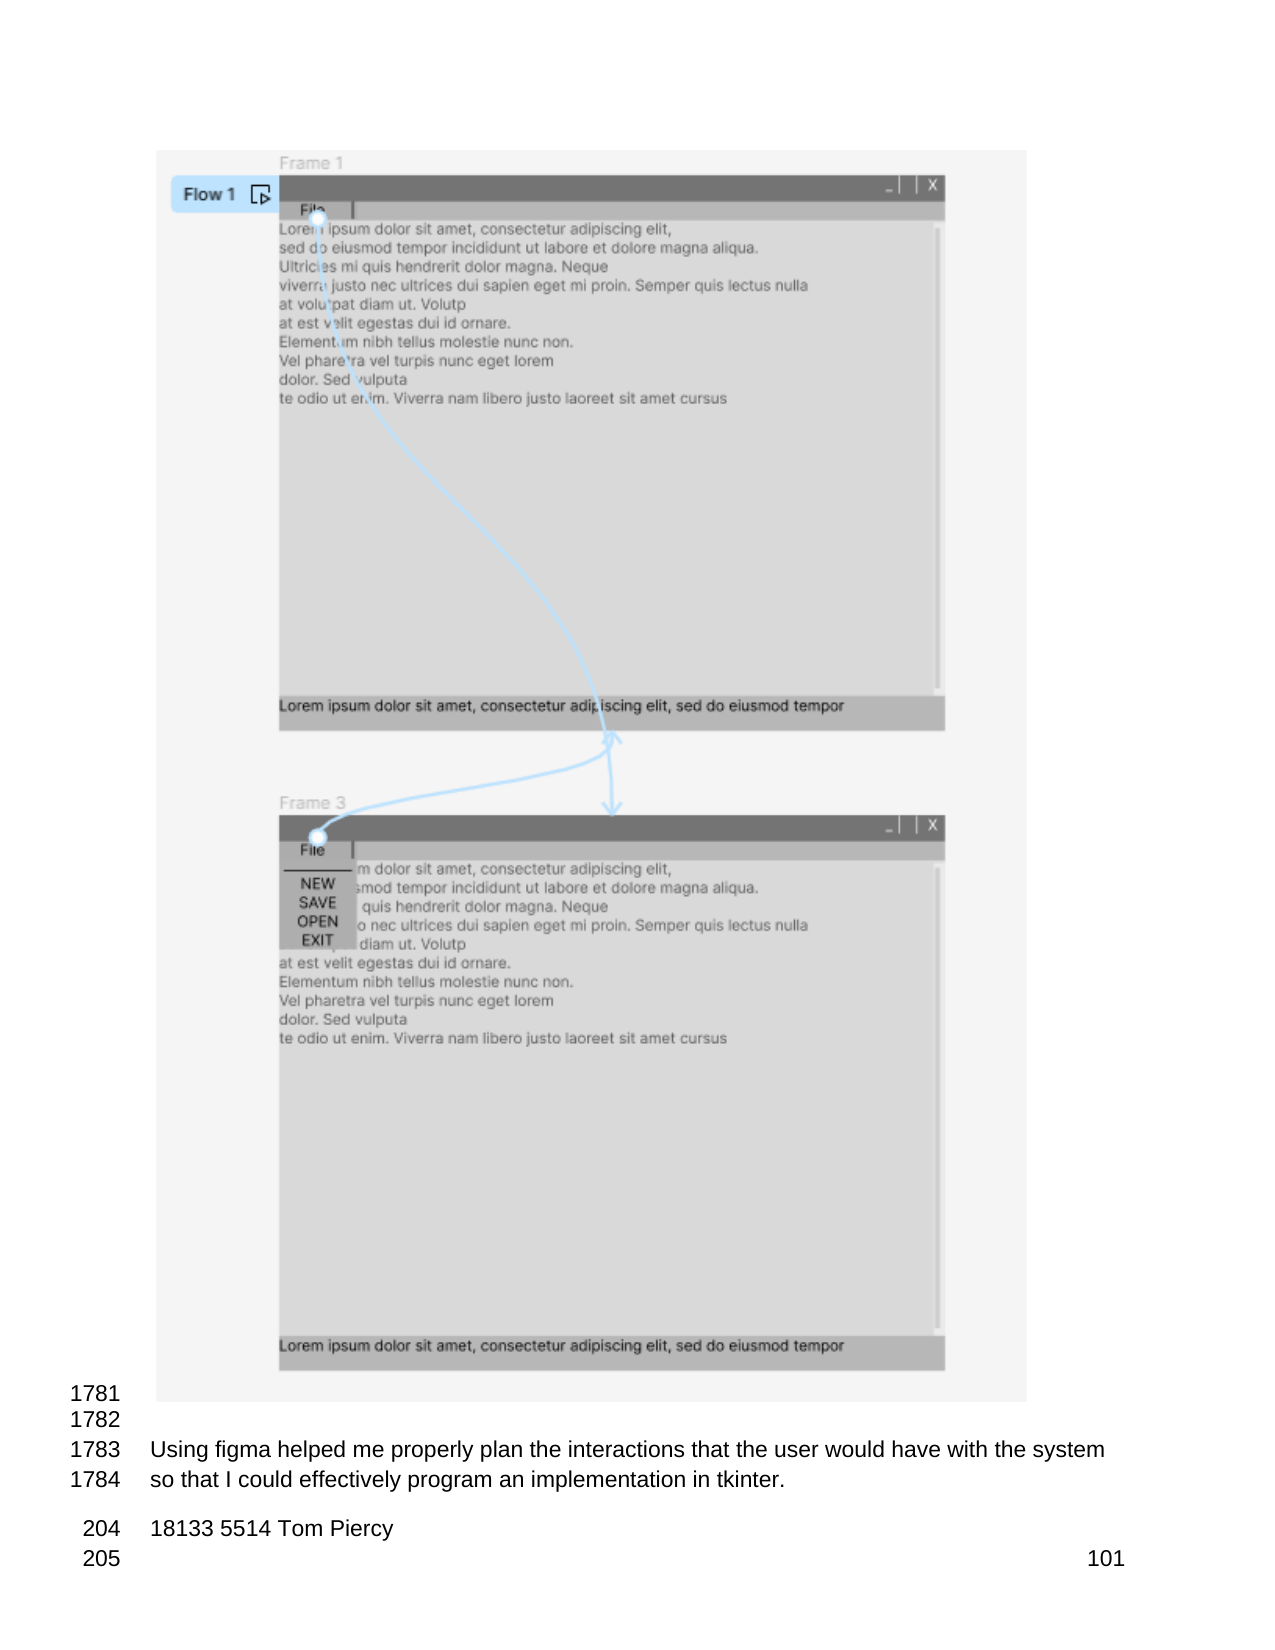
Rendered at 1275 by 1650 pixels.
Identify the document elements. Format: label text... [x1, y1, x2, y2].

picture [156, 150, 1027, 1402]
text Using figma helped me properly plan the interactions that the user would have with the system so that I could effectively program an implementation in tkinter. [150, 1436, 1125, 1492]
